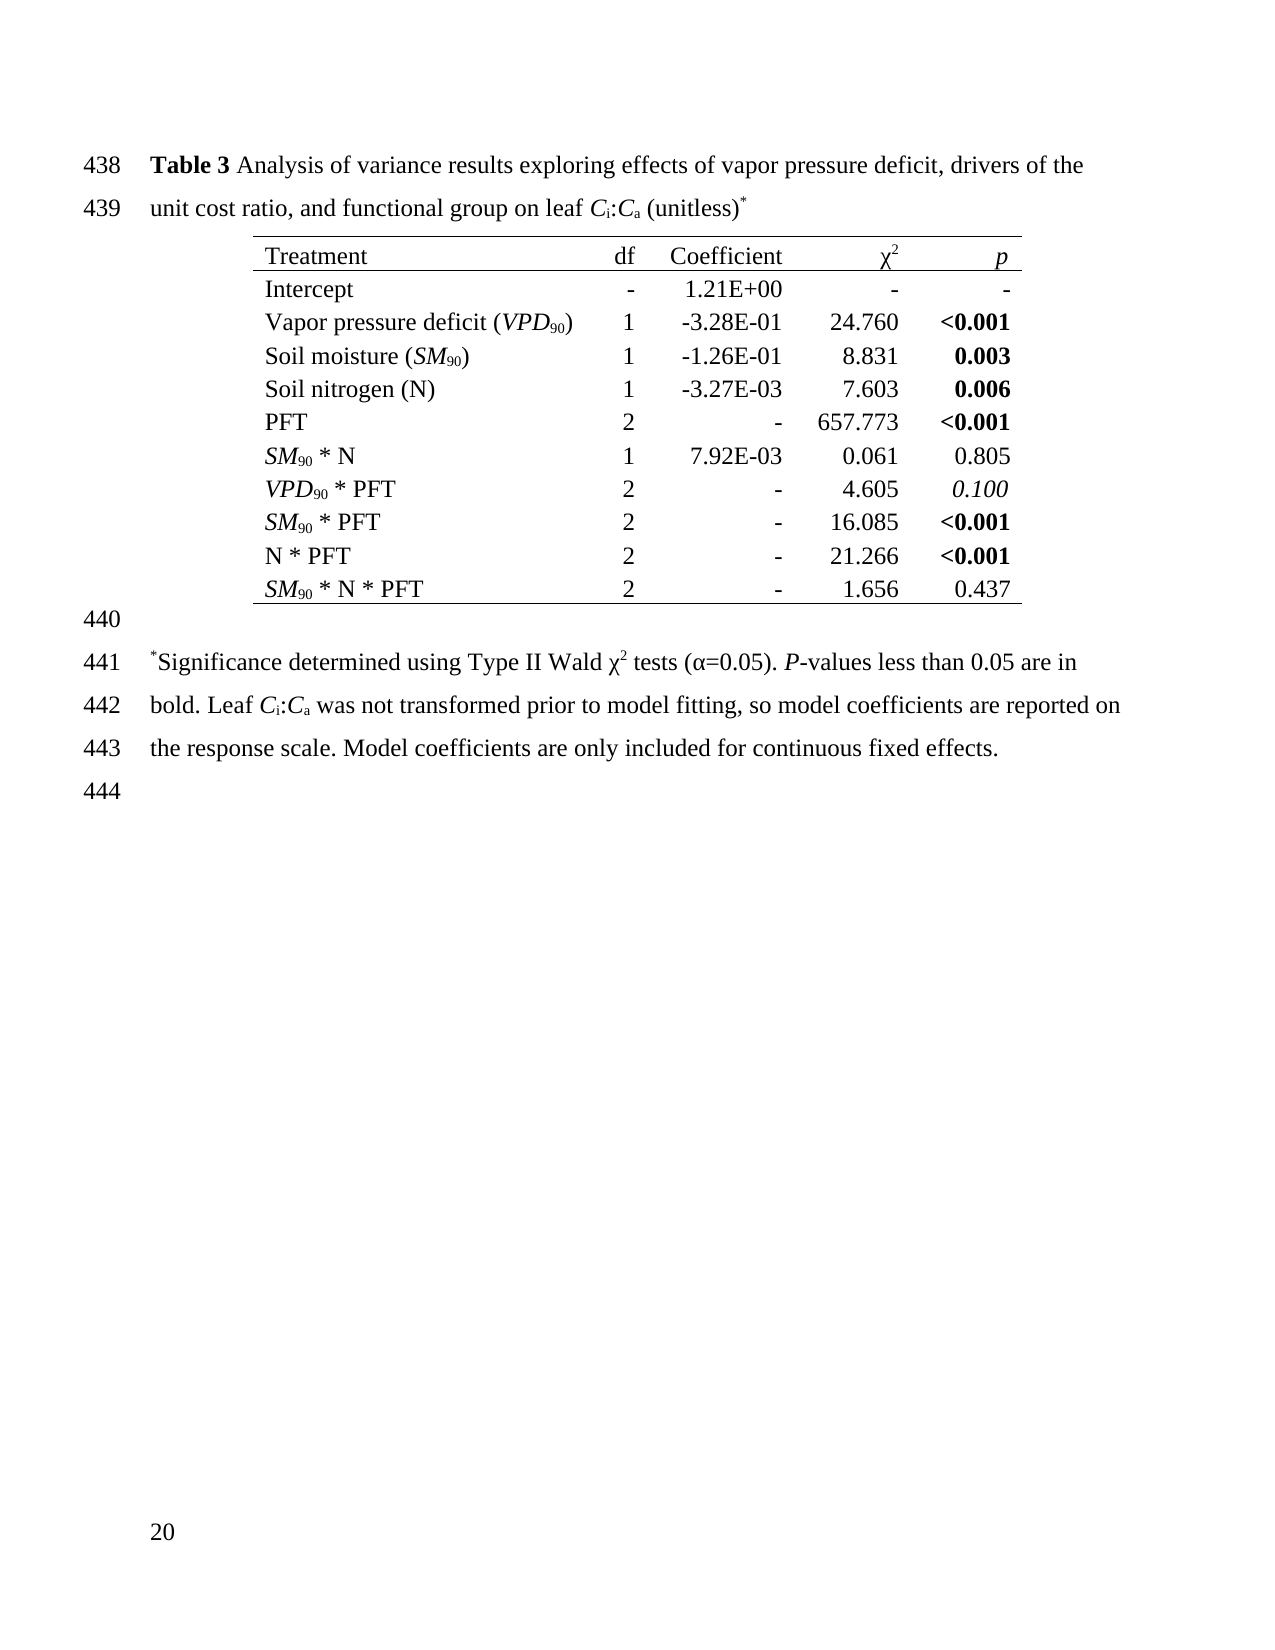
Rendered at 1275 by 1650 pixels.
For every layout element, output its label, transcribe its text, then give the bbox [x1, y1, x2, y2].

table_cell Intercept [253, 271, 590, 303]
table_cell 7.603 [794, 370, 910, 403]
table_cell -3.28E-01 [646, 303, 793, 336]
table_cell PFT [253, 403, 590, 436]
table_cell <0.001 [910, 536, 1022, 569]
table_cell Soil moisture (SM90) [253, 336, 590, 369]
table_cell 2 [590, 403, 646, 436]
table_header Treatment [253, 237, 590, 269]
table_cell 1 [590, 336, 646, 369]
table_cell 21.266 [794, 536, 910, 569]
table_cell SM90 * N * PFT [253, 570, 590, 603]
table_cell 0.805 [910, 436, 1022, 469]
table_cell 0.006 [910, 370, 1022, 403]
text Table 3 Analysis of variance results exploring effects of vapor pressure deficit, drivers of the unit cost ratio, and functional group on leaf Ci:Ca (unitless)* [150, 150, 1125, 222]
table_cell - [910, 271, 1022, 303]
table_header Coefficient [646, 237, 793, 269]
table_cell 4.605 [794, 470, 910, 503]
table_cell 2 [590, 503, 646, 536]
table_cell - [646, 536, 793, 569]
table_header χ2 [794, 237, 910, 269]
table_cell SM90 * N [253, 436, 590, 469]
table_cell -1.26E-01 [646, 336, 793, 369]
table_cell 0.003 [910, 336, 1022, 369]
table_cell 1 [590, 436, 646, 469]
table_cell Soil nitrogen (N) [253, 370, 590, 403]
table_cell - [646, 470, 793, 503]
table_cell 0.100 [910, 470, 1022, 503]
table_cell 1.656 [794, 570, 910, 603]
table_cell 16.085 [794, 503, 910, 536]
table_cell <0.001 [910, 503, 1022, 536]
table_cell 0.437 [910, 570, 1022, 603]
table_cell SM90 * PFT [253, 503, 590, 536]
table_cell 7.92E-03 [646, 436, 793, 469]
table_cell 2 [590, 470, 646, 503]
table_cell 2 [590, 536, 646, 569]
text *Significance determined using Type II Wald χ2 tests (α=0.05). P-values less than 0.05 are in bold. Leaf Ci:Ca was not transformed prior to model fitting, so model coefficients are reported on the response scale. Model coefficients are only included for continuous fixed effects. [150, 647, 1125, 762]
table_cell -3.27E-03 [646, 370, 793, 403]
table_header p [910, 237, 1022, 269]
table_cell - [590, 271, 646, 303]
table_cell 1.21E+00 [646, 271, 793, 303]
table_cell Vapor pressure deficit (VPD90) [253, 303, 590, 336]
table_cell 24.760 [794, 303, 910, 336]
table_cell 8.831 [794, 336, 910, 369]
table_cell 1 [590, 370, 646, 403]
table_cell 2 [590, 570, 646, 603]
table_cell 0.061 [794, 436, 910, 469]
table_cell N * PFT [253, 536, 590, 569]
table_cell VPD90 * PFT [253, 470, 590, 503]
table_cell 657.773 [794, 403, 910, 436]
table_header df [590, 237, 646, 269]
table_cell <0.001 [910, 303, 1022, 336]
table_cell - [646, 403, 793, 436]
table_cell - [646, 503, 793, 536]
table_cell <0.001 [910, 403, 1022, 436]
table_cell 1 [590, 303, 646, 336]
table_cell - [794, 271, 910, 303]
table_cell - [646, 570, 793, 603]
